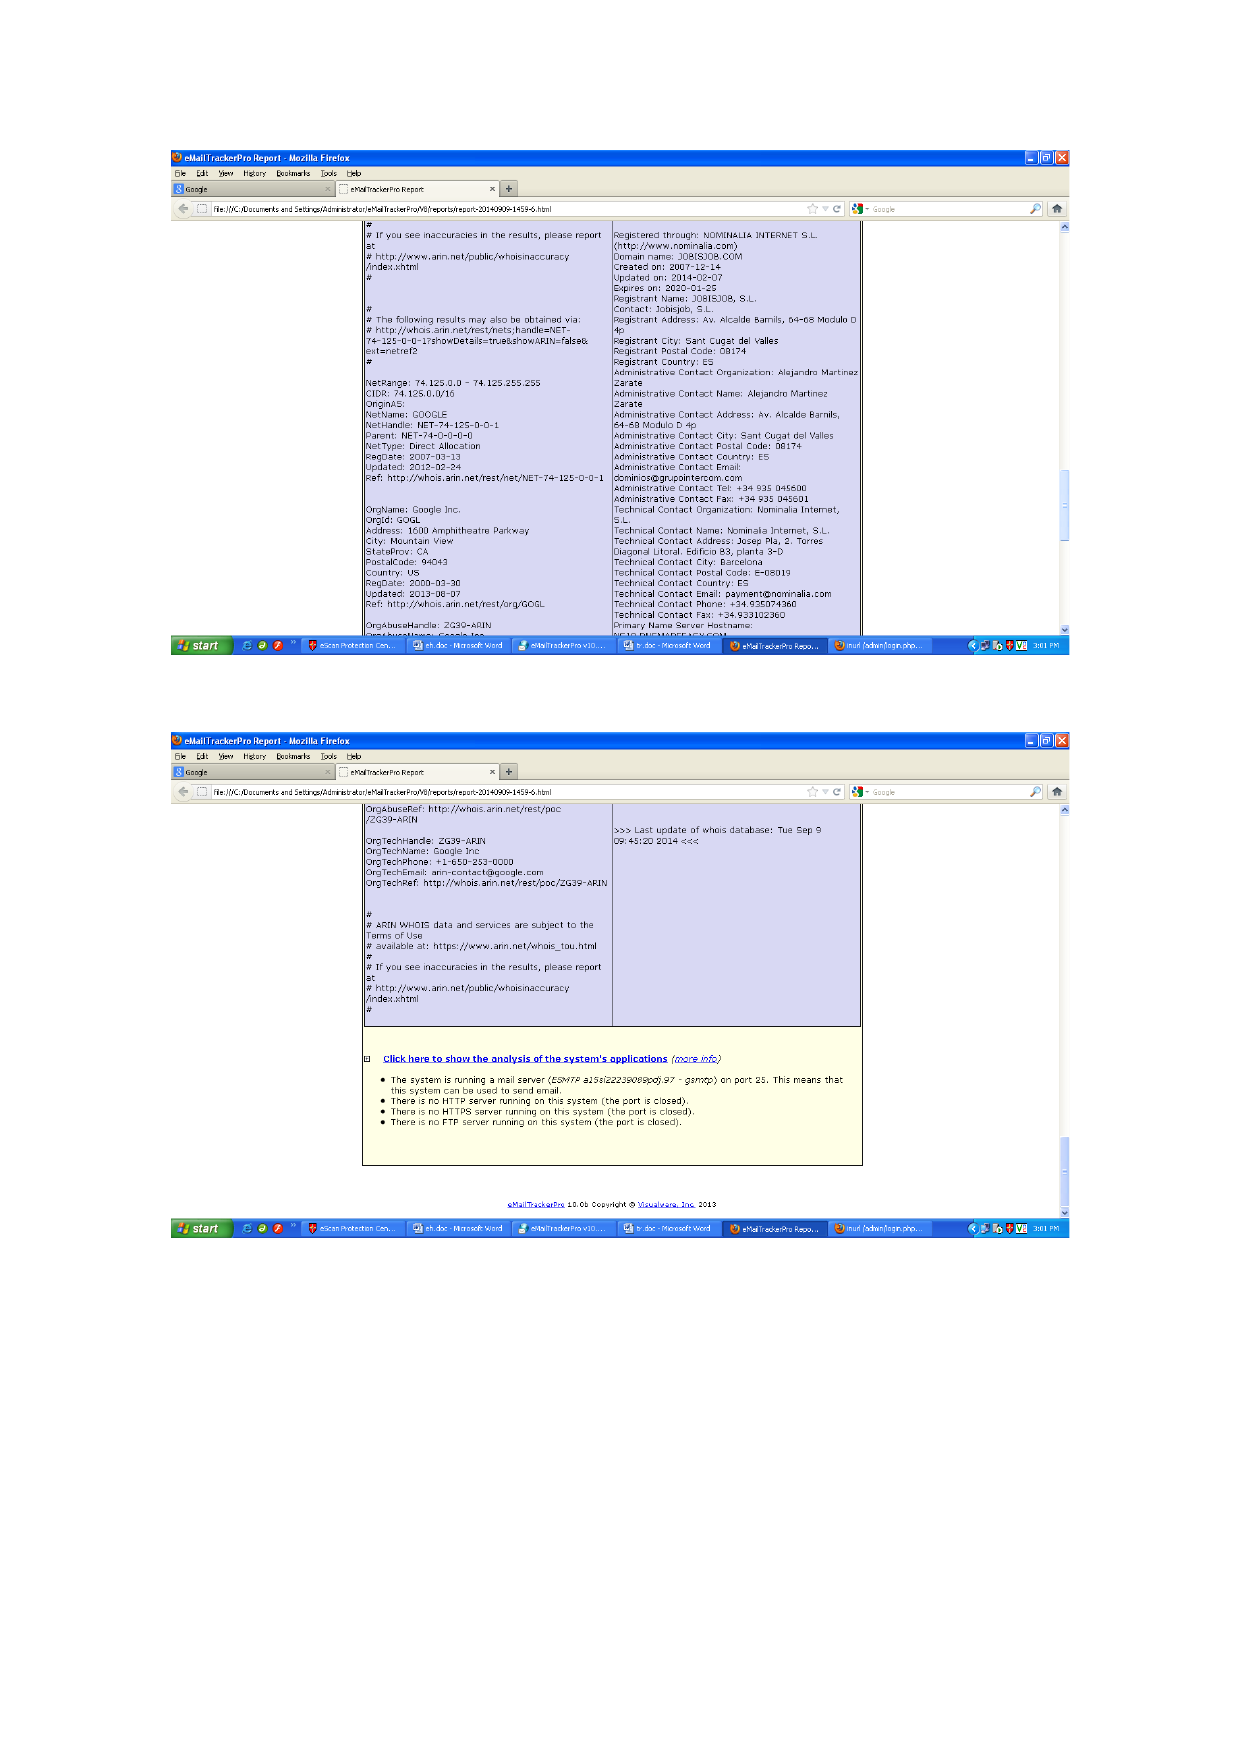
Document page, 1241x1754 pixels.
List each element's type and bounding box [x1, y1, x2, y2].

picture [171, 732, 1070, 1238]
picture [171, 150, 1070, 655]
